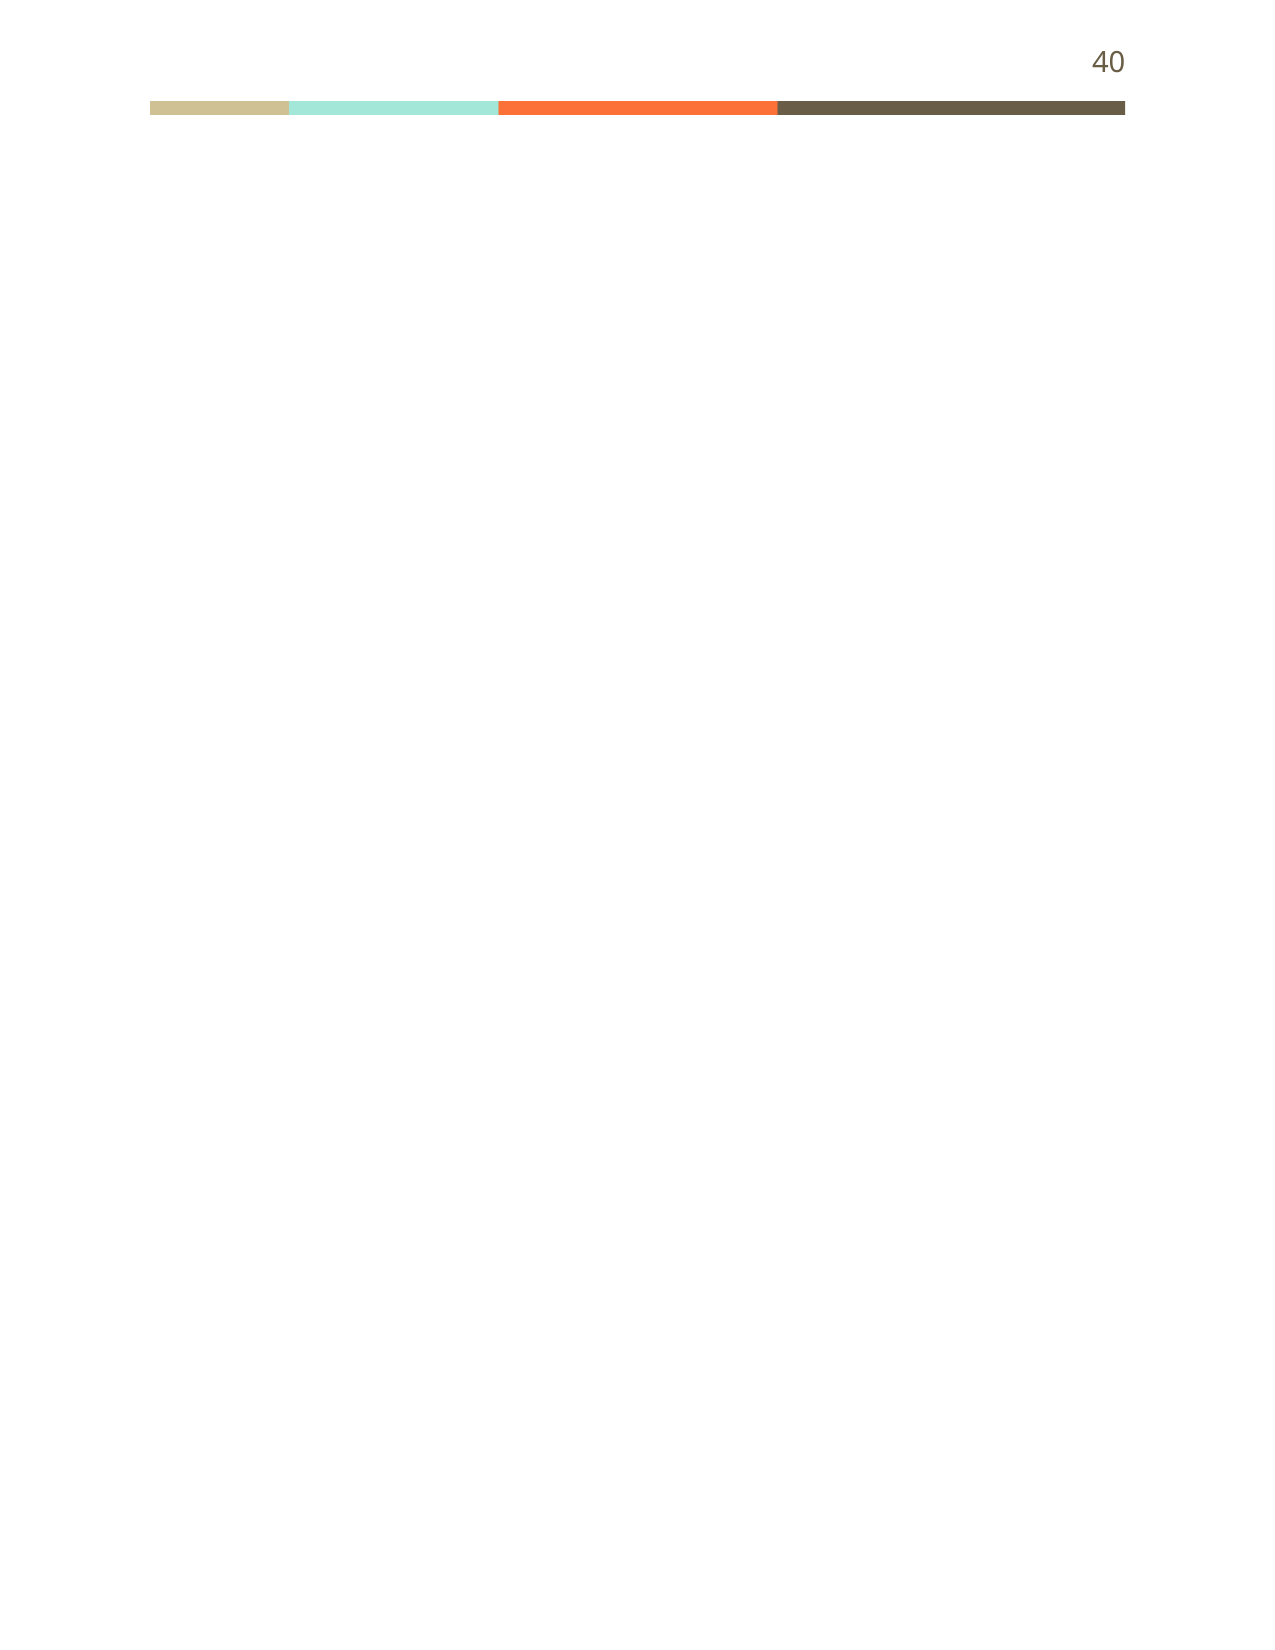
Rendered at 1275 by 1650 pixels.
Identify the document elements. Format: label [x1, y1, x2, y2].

picture [150, 101, 1125, 115]
